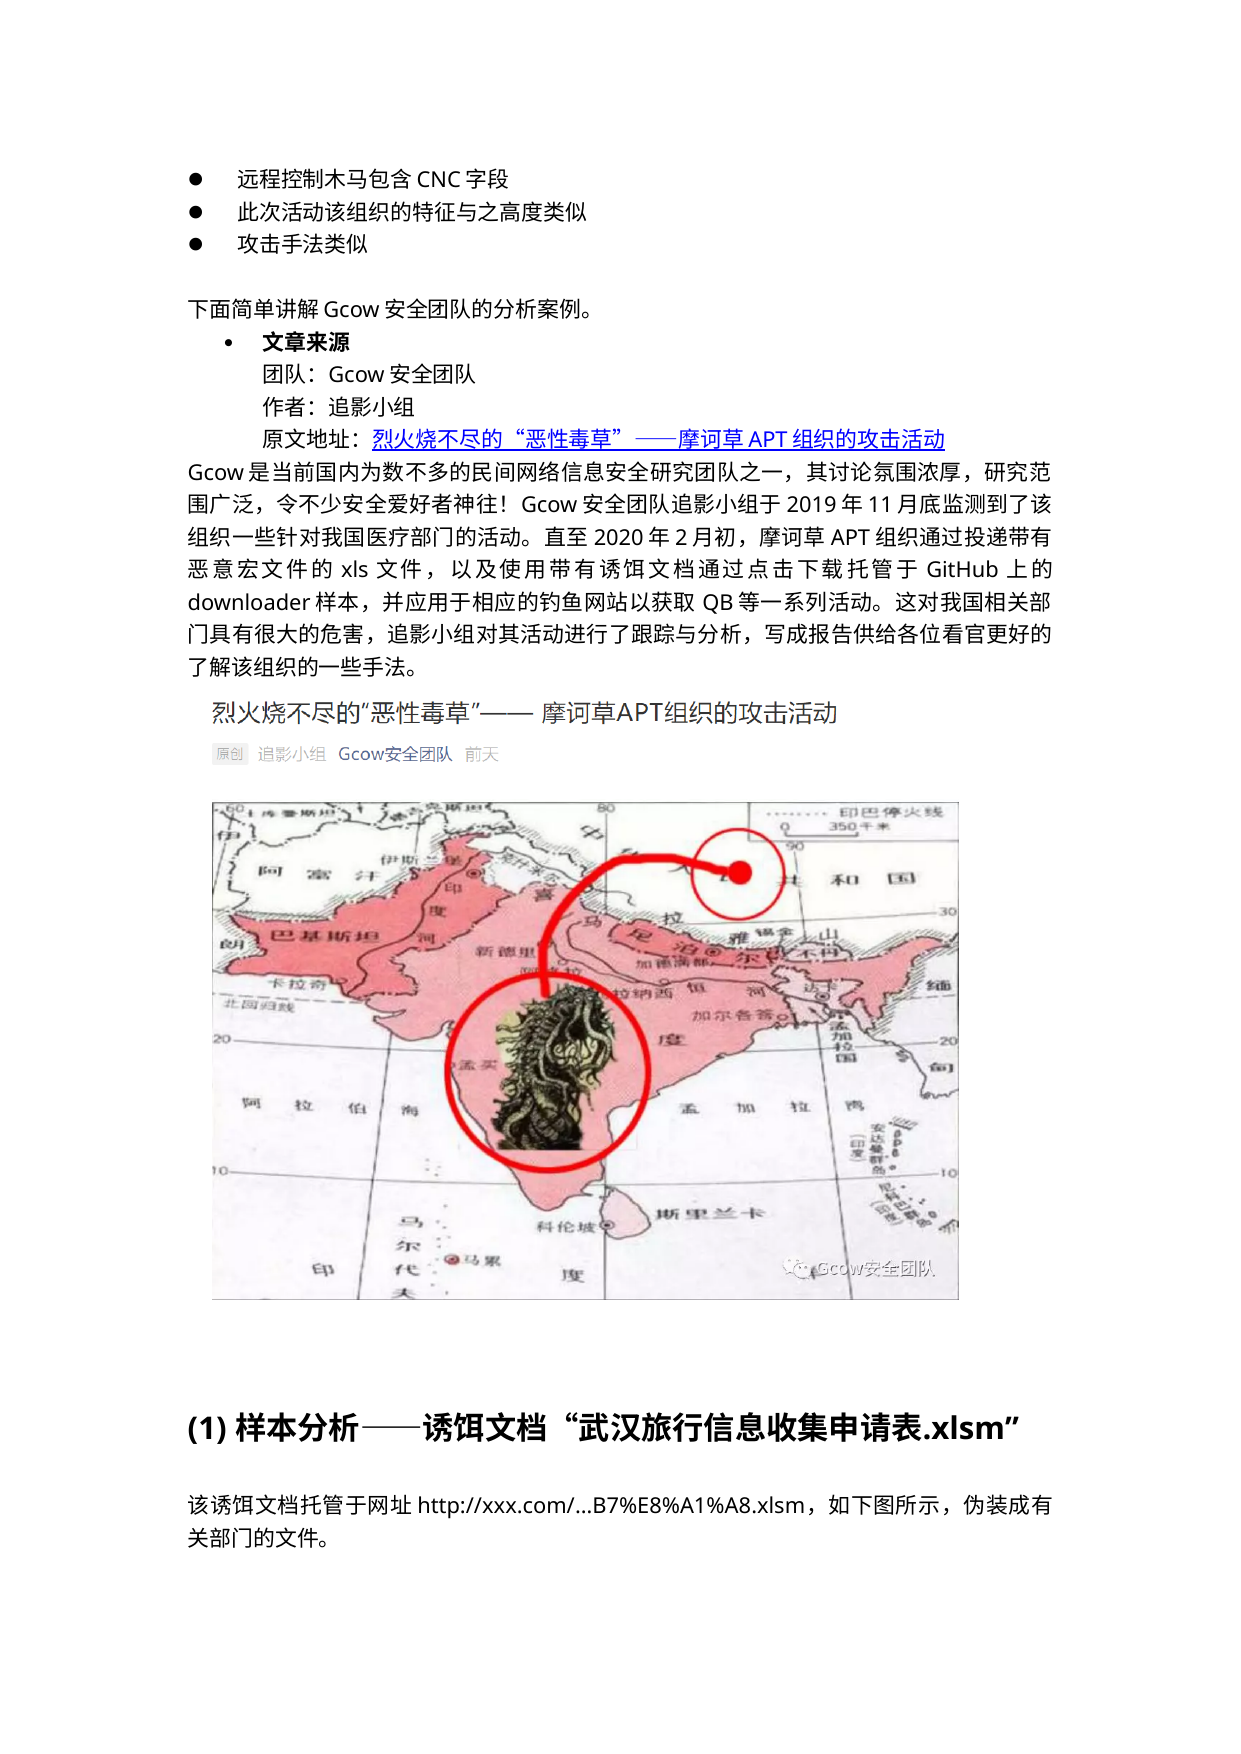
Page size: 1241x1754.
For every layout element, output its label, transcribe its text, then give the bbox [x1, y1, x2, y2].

text 该诱饵文档托管于网址http://xxx.com/…B7%E8%A1%A8.xlsm，如下图所示，伪装成有关部门的文件。 [187, 1488, 1053, 1553]
list 远程控制木马包含CNC字段 [187, 162, 1053, 194]
text 下面简单讲解Gcow安全团队的分析案例。 [187, 292, 1053, 324]
list 文章来源 团队：Gcow安全团队 作者：追影小组 原文地址：烈火烧不尽的“恶性毒草”——摩诃草APT组织的攻击活动 [225, 324, 1053, 454]
picture [187, 682, 969, 1307]
text Gcow是当前国内为数不多的民间网络信息安全研究团队之一，其讨论氛围浓厚，研究范围广泛，令不少安全爱好者神往！Gcow安全团队追影小组于2019年11月底监测到了该组织一些针对我国医疗部门的活动。直至2020年2月初，摩诃草APT组织通过投递带有恶意宏文件的xls文件，以及使用带有诱饵文档通过点击下载托管于GitHub上的downloader样本，并应用于相应的钓鱼网站以获取QB等一系列活动。这对我国相关部门具有很大的危害，追影小组对其活动进行了跟踪与分析，写成报告供给各位看官更好的了解该组织的一些手法。 [187, 454, 1053, 682]
subtitle (1) 样本分析——诱饵文档“武汉旅行信息收集申请表.xlsm” [187, 1394, 1053, 1459]
list 攻击手法类似 [187, 227, 1053, 259]
list 此次活动该组织的特征与之高度类似 [187, 194, 1053, 227]
